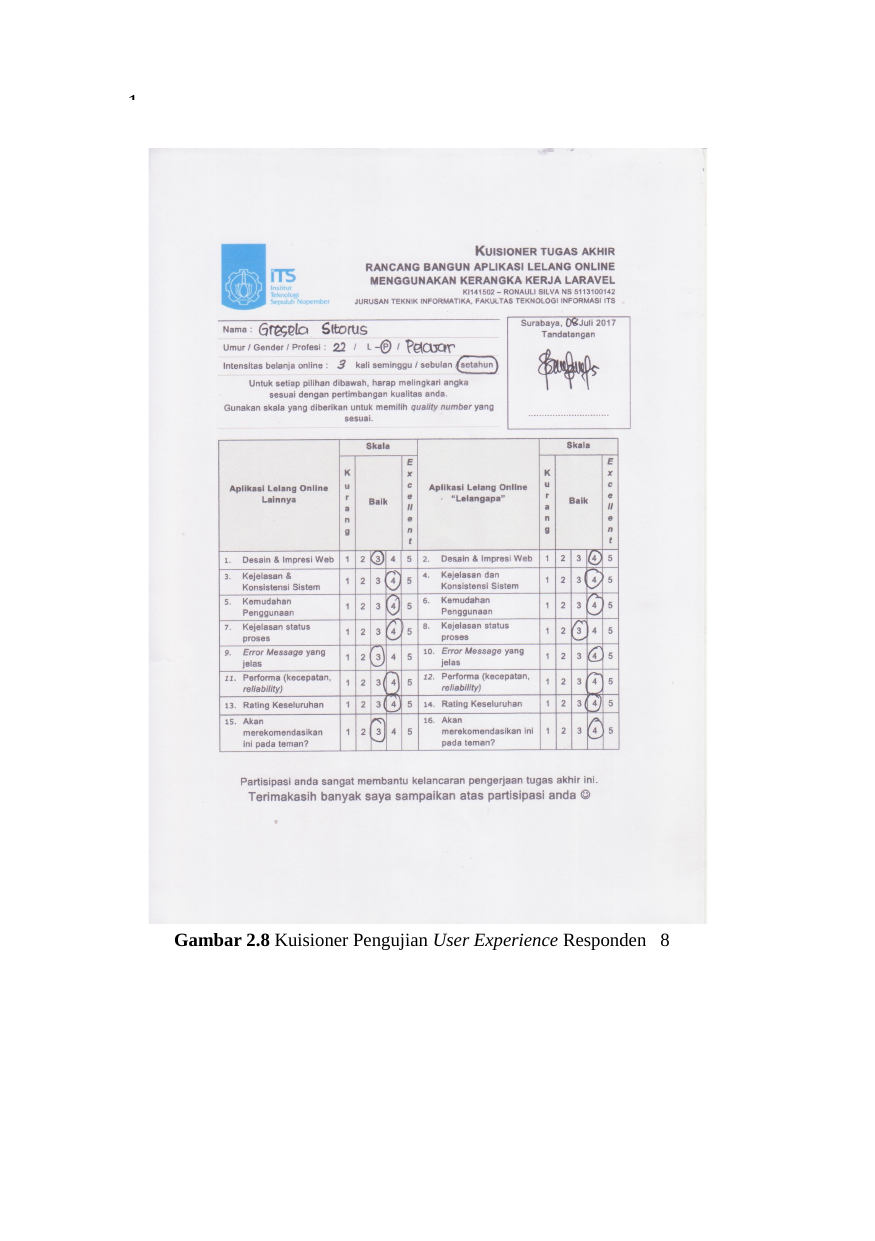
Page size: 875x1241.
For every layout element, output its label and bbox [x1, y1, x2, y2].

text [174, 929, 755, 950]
picture [148, 148, 708, 924]
